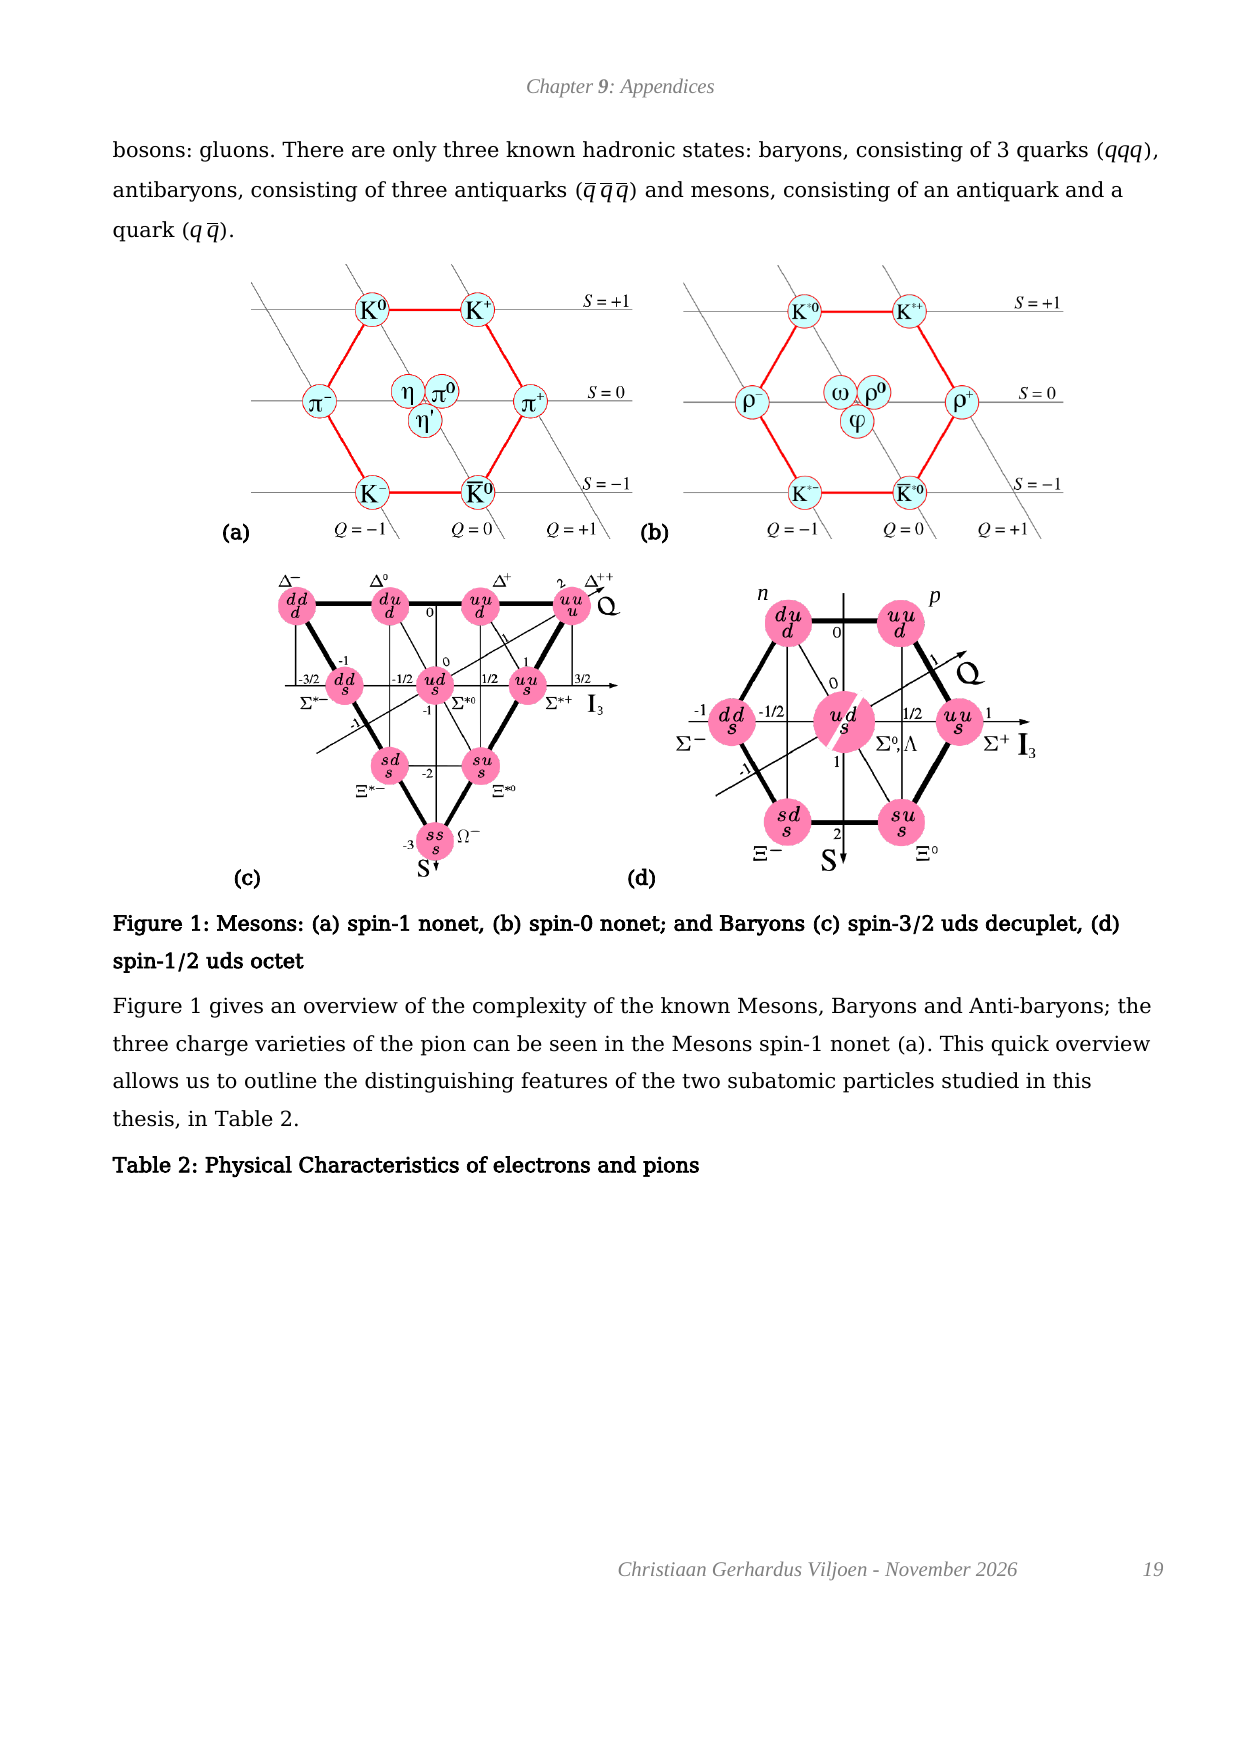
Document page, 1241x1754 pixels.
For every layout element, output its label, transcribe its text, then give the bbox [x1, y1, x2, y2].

text Figure 1: Mesons: (a) spin-1 nonet, (b) spin-0 nonet; and Baryons (c) spin-3/2 uds decuplet, (d) spin-1/2 uds octet [112, 910, 1165, 972]
picture [663, 573, 1046, 885]
picture [251, 264, 633, 539]
picture [268, 564, 627, 885]
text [112, 135, 1165, 243]
picture [683, 265, 1064, 539]
text Figure 1 gives an overview of the complexity of the known Mesons, Baryons and Anti-baryons; the three charge varieties of the pion can be seen in the Mesons spin-1 nonet (a). This quick overview allows us to outline the distinguishing features of the two subatomic particles studied in this thesis, in Table 2. [112, 993, 1165, 1131]
text Table 2: Physical Characteristics of electrons and pions [112, 1152, 1165, 1177]
